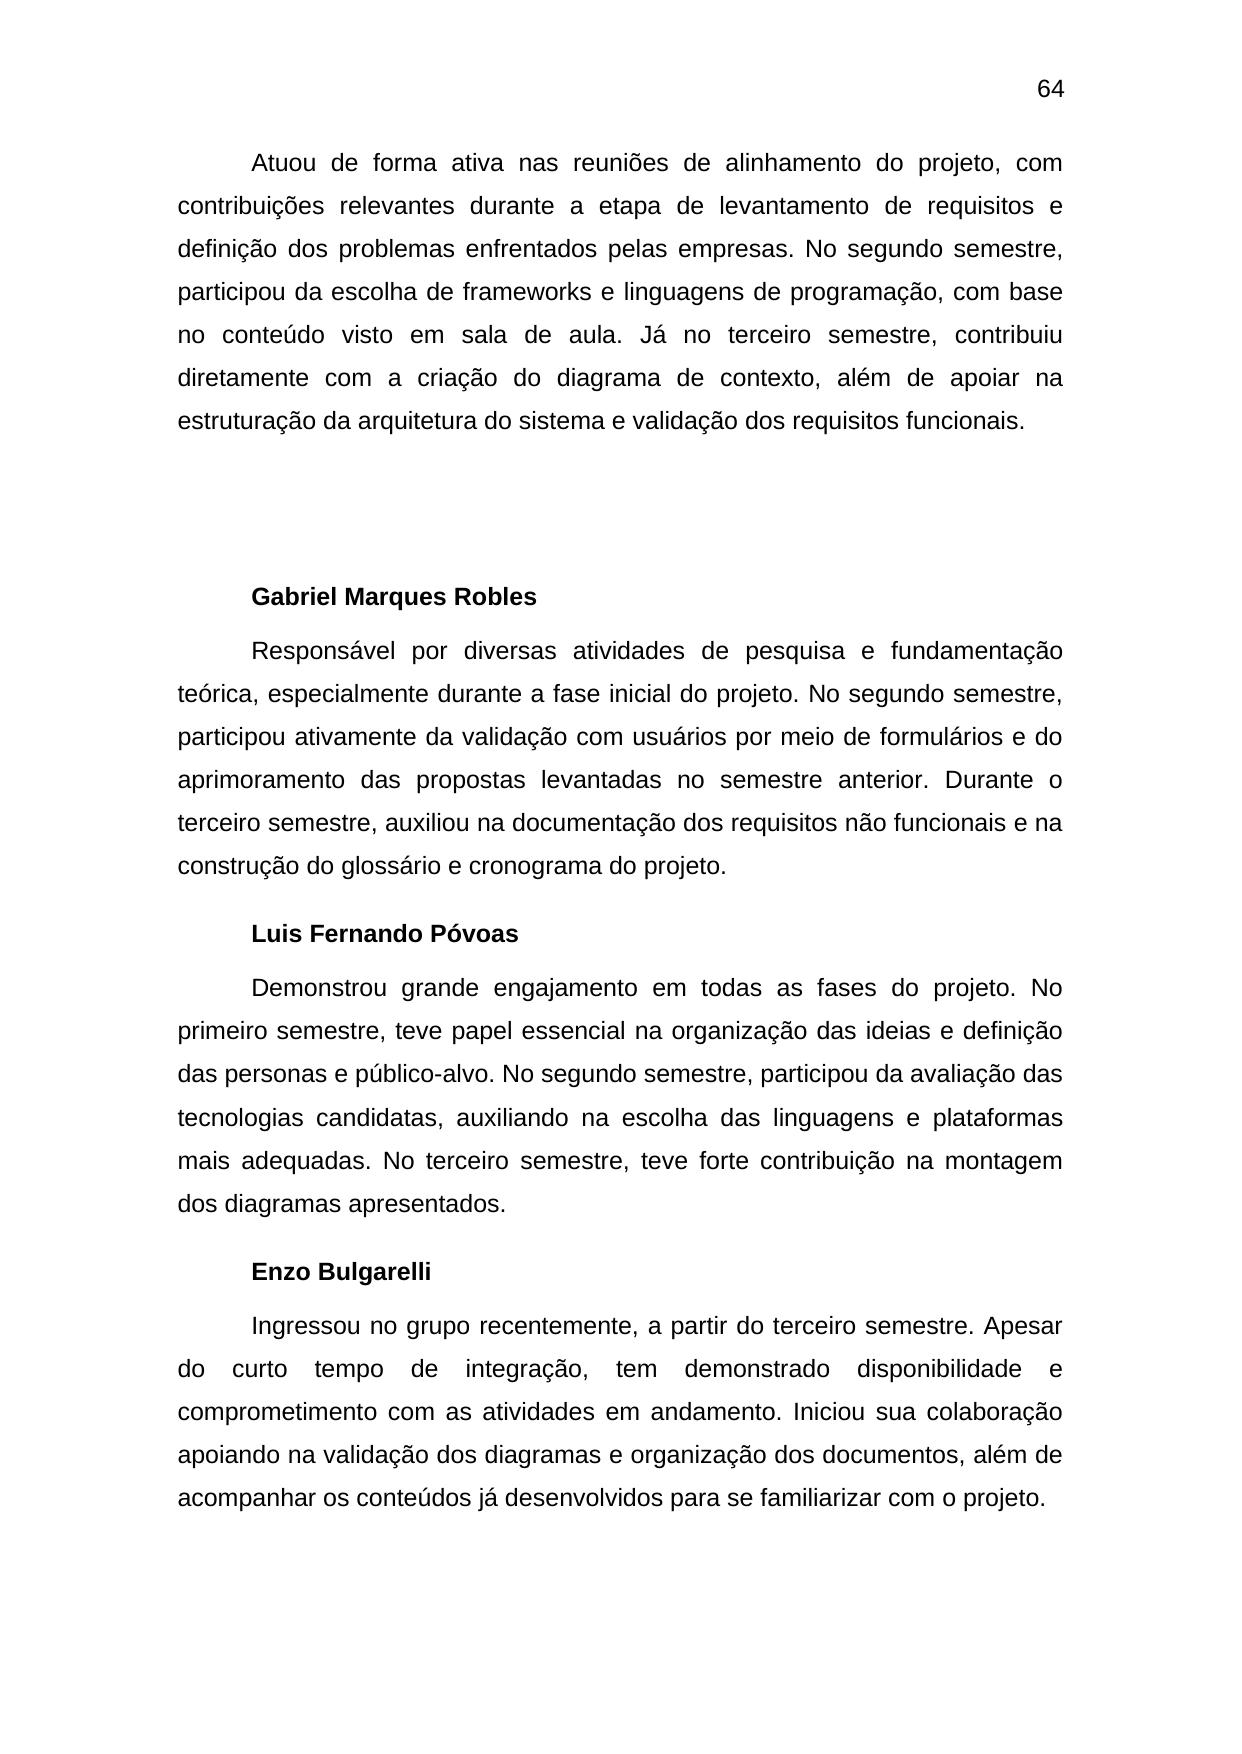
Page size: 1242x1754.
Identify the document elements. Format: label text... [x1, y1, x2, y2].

text Luis Fernando Póvoas [177, 919, 1064, 948]
text Demonstrou grande engajamento em todas as fases do projeto. No primeiro semestre, teve papel essencial na organização das ideias e definição das personas e público-alvo. No segundo semestre, participou da avaliação das tecnologias candidatas, auxiliando na escolha das linguagens e plataformas mais adequadas. No terceiro semestre, teve forte contribuição na montagem dos diagramas apresentados. [177, 973, 1064, 1218]
text Atuou de forma ativa nas reuniões de alinhamento do projeto, com contribuições relevantes durante a etapa de levantamento de requisitos e definição dos problemas enfrentados pelas empresas. No segundo semestre, participou da escolha de frameworks e linguagens de programação, com base no conteúdo visto em sala de aula. Já no terceiro semestre, contribuiu diretamente com a criação do diagrama de contexto, além de apoiar na estruturação da arquitetura do sistema e validação dos requisitos funcionais. [177, 148, 1064, 435]
text Enzo Bulgarelli [177, 1257, 1064, 1286]
text Gabriel Marques Robles [177, 582, 1064, 611]
text Responsável por diversas atividades de pesquisa e fundamentação teórica, especialmente durante a fase inicial do projeto. No segundo semestre, participou ativamente da validação com usuários por meio de formulários e do aprimoramento das propostas levantadas no semestre anterior. Durante o terceiro semestre, auxiliou na documentação dos requisitos não funcionais e na construção do glossário e cronograma do projeto. [177, 636, 1064, 880]
text Ingressou no grupo recentemente, a partir do terceiro semestre. Apesar do curto tempo de integração, tem demonstrado disponibilidade e comprometimento com as atividades em andamento. Iniciou sua colaboração apoiando na validação dos diagramas e organização dos documentos, além de acompanhar os conteúdos já desenvolvidos para se familiarizar com o projeto. [177, 1311, 1064, 1512]
